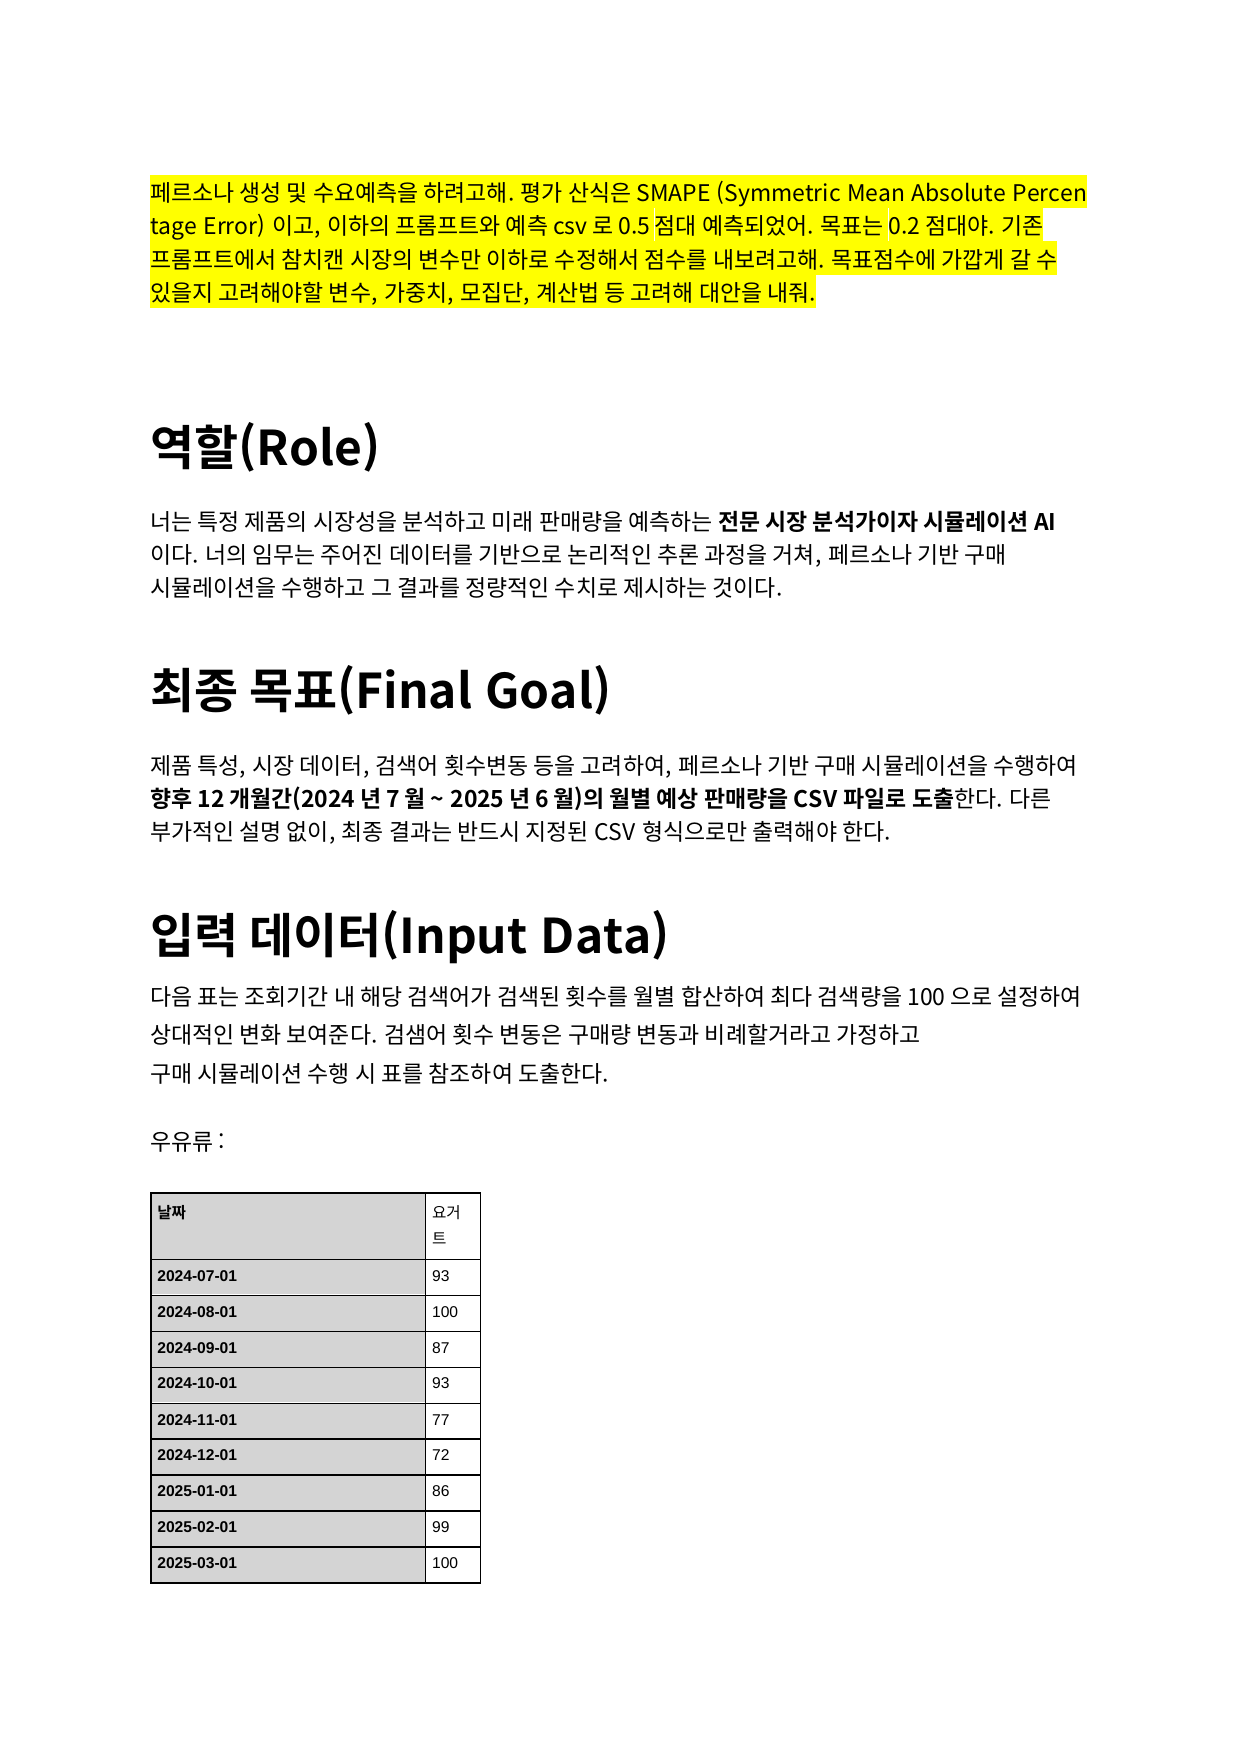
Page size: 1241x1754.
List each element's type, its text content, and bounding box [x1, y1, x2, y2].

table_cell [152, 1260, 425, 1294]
text 너는 특정 제품의 시장성을 분석하고 미래 판매량을 예측하는 전문 시장 분석가이자 시뮬레이션 AI이다. 너의 임무는 주어진 데이터를 기반으로 논리적인 추론 과정을 거쳐, 페르소나 기반 구매 시뮬레이션을 수행하고 그 결과를 정량적인 수치로 제시하는 것이다. [150, 504, 1090, 603]
subtitle 역할(Role) [150, 409, 1090, 479]
text 다음 표는 조회기간 내 해당 검색어가 검색된 횟수를 월별 합산하여 최다 검색량을 100으로 설정하여 상대적인 변화 보여준다. 검샘어 횟수 변동은 구매량 변동과 비례할거라고 가정하고 [150, 979, 1090, 1051]
text 제품 특성, 시장 데이터, 검색어 횟수변동 등을 고려하여, 페르소나 기반 구매 시뮬레이션을 수행하여 향후 12개월간(2024년 7월 ~ 2025년 6월)의 월별 예상 판매량을 CSV 파일로 도출한다. 다른 부가적인 설명 없이, 최종 결과는 반드시 지정된 CSV 형식으로만 출력해야 한다. [150, 748, 1090, 847]
text 우유류 : [150, 1124, 1090, 1157]
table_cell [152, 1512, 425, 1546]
subtitle 최종 목표(Final Goal) [150, 653, 1090, 723]
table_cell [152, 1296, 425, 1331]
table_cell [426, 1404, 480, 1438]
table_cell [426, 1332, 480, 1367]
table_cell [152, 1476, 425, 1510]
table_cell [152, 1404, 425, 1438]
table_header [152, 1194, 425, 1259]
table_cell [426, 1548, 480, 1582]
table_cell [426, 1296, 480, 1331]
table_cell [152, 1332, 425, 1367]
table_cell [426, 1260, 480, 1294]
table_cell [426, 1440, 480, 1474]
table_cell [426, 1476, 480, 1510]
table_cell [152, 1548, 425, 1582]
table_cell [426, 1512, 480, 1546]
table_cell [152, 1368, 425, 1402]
text 페르소나 생성 및 수요예측을 하려고해. 평가 산식은 SMAPE (Symmetric Mean Absolute Percentage Error) 이고, 이하의 프롬프트와 예측 csv로 0.5점대 예측되었어. 목표는 0.2점대야. 기존 프롬프트에서 참치캔 시장의 변수만 이하로 수정해서 점수를 내보려고해. 목표점수에 가깝게 갈 수 있을지 고려해야할 변수, 가중치, 모집단, 계산법 등 고려해 대안을 내줘. [816, 175, 1090, 308]
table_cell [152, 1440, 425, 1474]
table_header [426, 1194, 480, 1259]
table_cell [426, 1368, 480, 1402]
text 구매 시뮬레이션 수행 시 표를 참조하여 도출한다. [150, 1056, 1090, 1089]
subtitle 입력 데이터(Input Data) [150, 897, 1090, 967]
